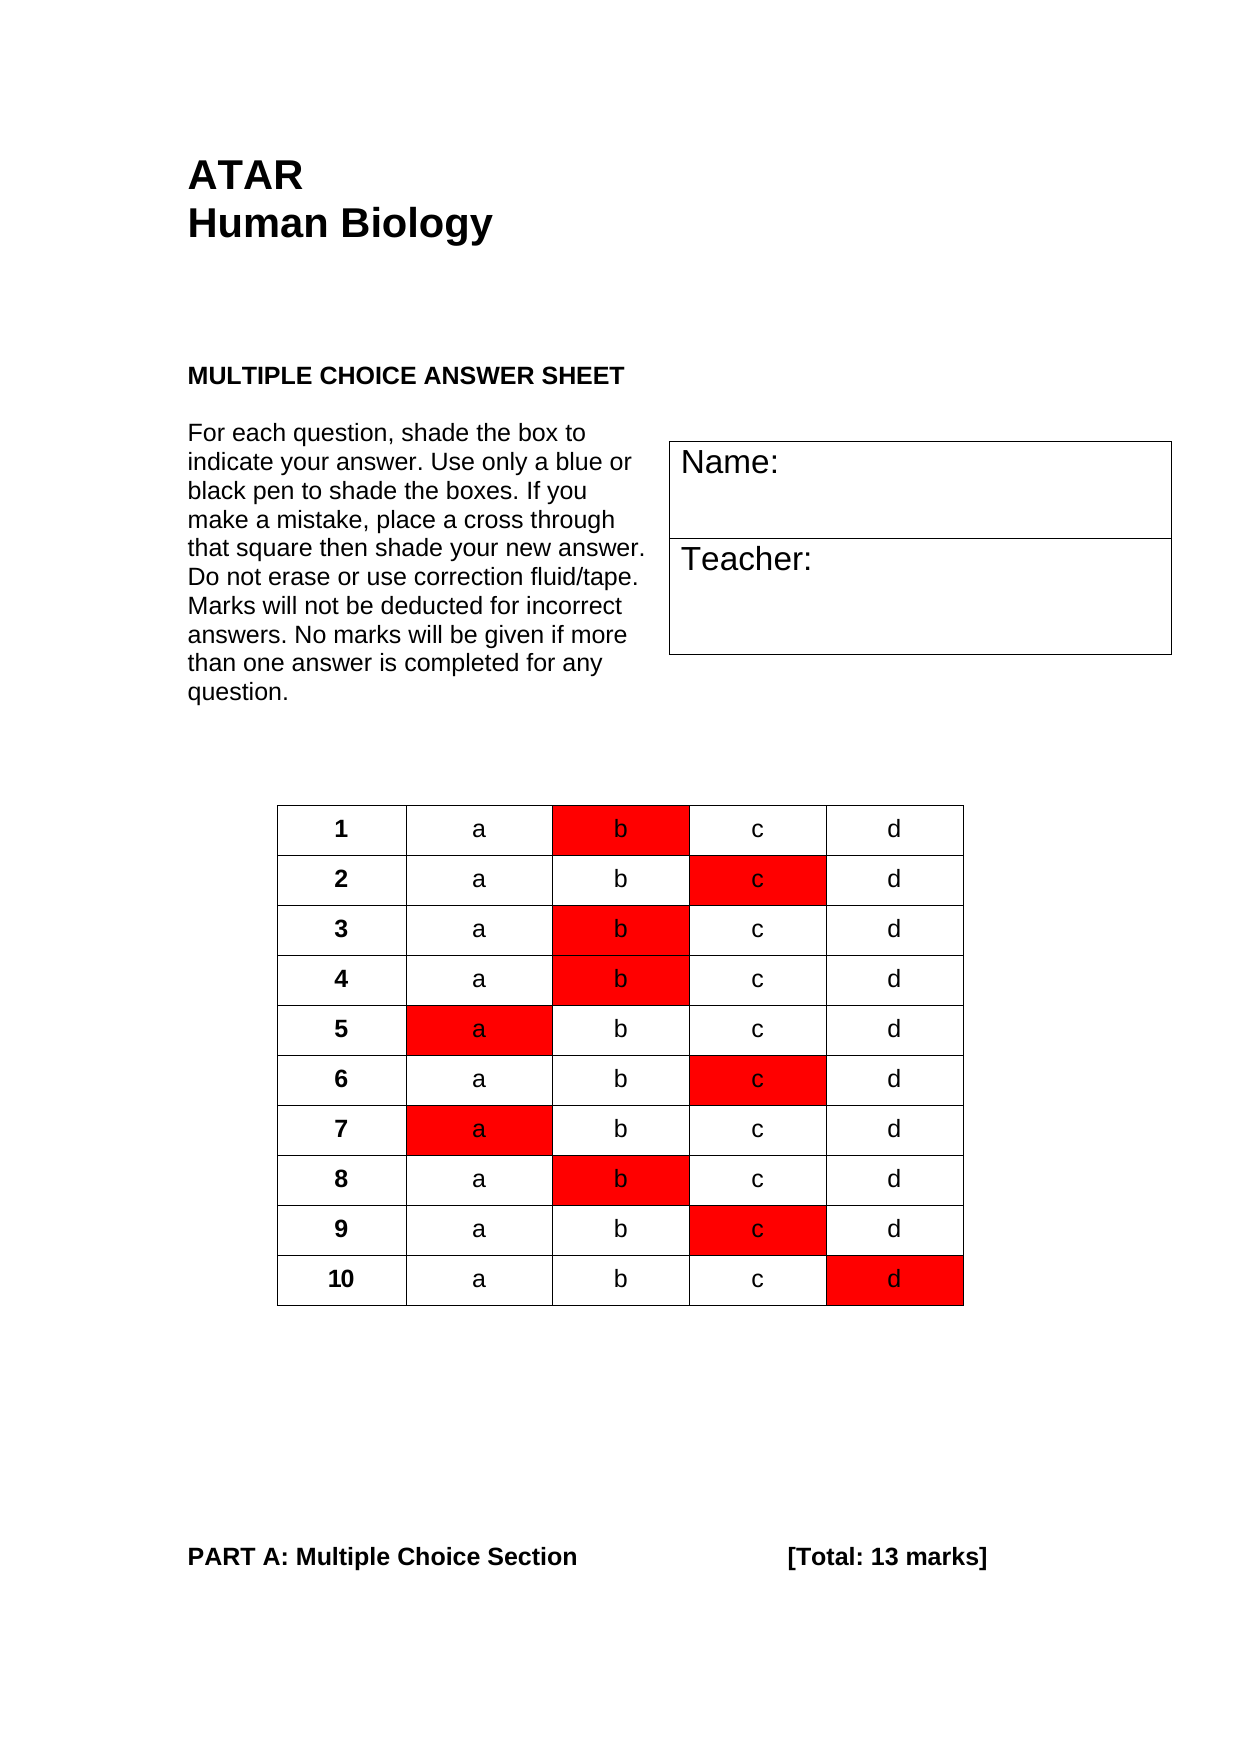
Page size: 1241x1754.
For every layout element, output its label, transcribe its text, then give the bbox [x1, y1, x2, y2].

table_cell b [553, 906, 689, 955]
table_cell c [690, 1006, 826, 1055]
table_cell d [827, 856, 963, 905]
table_header d [827, 806, 963, 855]
table_cell 7 [278, 1106, 406, 1155]
table_cell b [553, 1056, 689, 1105]
table_header Name: [670, 442, 1171, 538]
table_cell d [827, 1256, 963, 1305]
table_cell c [690, 1156, 826, 1205]
table_cell b [553, 1006, 689, 1055]
table_header c [690, 806, 826, 855]
text MULTIPLE CHOICE ANSWER SHEET [187, 361, 1053, 389]
table_cell c [690, 856, 826, 905]
table_cell c [690, 1056, 826, 1105]
text For each question, shade the box to indicate your answer. Use only a blue or black pen to shade the boxes. If you make a mistake, place a cross through that square then shade your new answer. Do not erase or use correction fluid/tape. Marks will not be deducted for incorrect answers. No marks will be given if more than one answer is completed for any question. [187, 418, 1053, 706]
table_cell d [827, 1056, 963, 1105]
table_cell b [553, 1106, 689, 1155]
table_cell 2 [278, 856, 406, 905]
table_header a [407, 806, 552, 855]
table_cell a [407, 1006, 552, 1055]
table_cell a [407, 956, 552, 1005]
table_cell Teacher: [670, 539, 1171, 654]
table_header b [553, 806, 689, 855]
table_cell 5 [278, 1006, 406, 1055]
text PART A: Multiple Choice Section [Total: 13 marks] [187, 1542, 1053, 1571]
table_cell b [553, 1156, 689, 1205]
table_cell c [690, 1106, 826, 1155]
table_cell d [827, 1206, 963, 1255]
table_cell d [827, 956, 963, 1005]
table_cell 10 [278, 1256, 406, 1305]
table_cell a [407, 856, 552, 905]
table_cell d [827, 1156, 963, 1205]
text Human Biology [187, 198, 1053, 246]
table_cell c [690, 906, 826, 955]
table_cell d [827, 1006, 963, 1055]
table_cell a [407, 906, 552, 955]
table_cell b [553, 956, 689, 1005]
table_cell 4 [278, 956, 406, 1005]
table_cell b [553, 856, 689, 905]
table_cell 6 [278, 1056, 406, 1105]
table_cell c [690, 1206, 826, 1255]
table_cell a [407, 1056, 552, 1105]
table_cell 8 [278, 1156, 406, 1205]
table_cell 9 [278, 1206, 406, 1255]
table_cell 3 [278, 906, 406, 955]
table_cell a [407, 1156, 552, 1205]
table_cell b [553, 1256, 689, 1305]
table_cell a [407, 1106, 552, 1155]
table_header 1 [278, 806, 406, 855]
text ATAR [187, 150, 1053, 198]
table_cell d [827, 1106, 963, 1155]
table_cell b [553, 1206, 689, 1255]
table_cell c [690, 956, 826, 1005]
table_cell d [827, 906, 963, 955]
table_cell a [407, 1206, 552, 1255]
table_cell a [407, 1256, 552, 1305]
table_cell c [690, 1256, 826, 1305]
